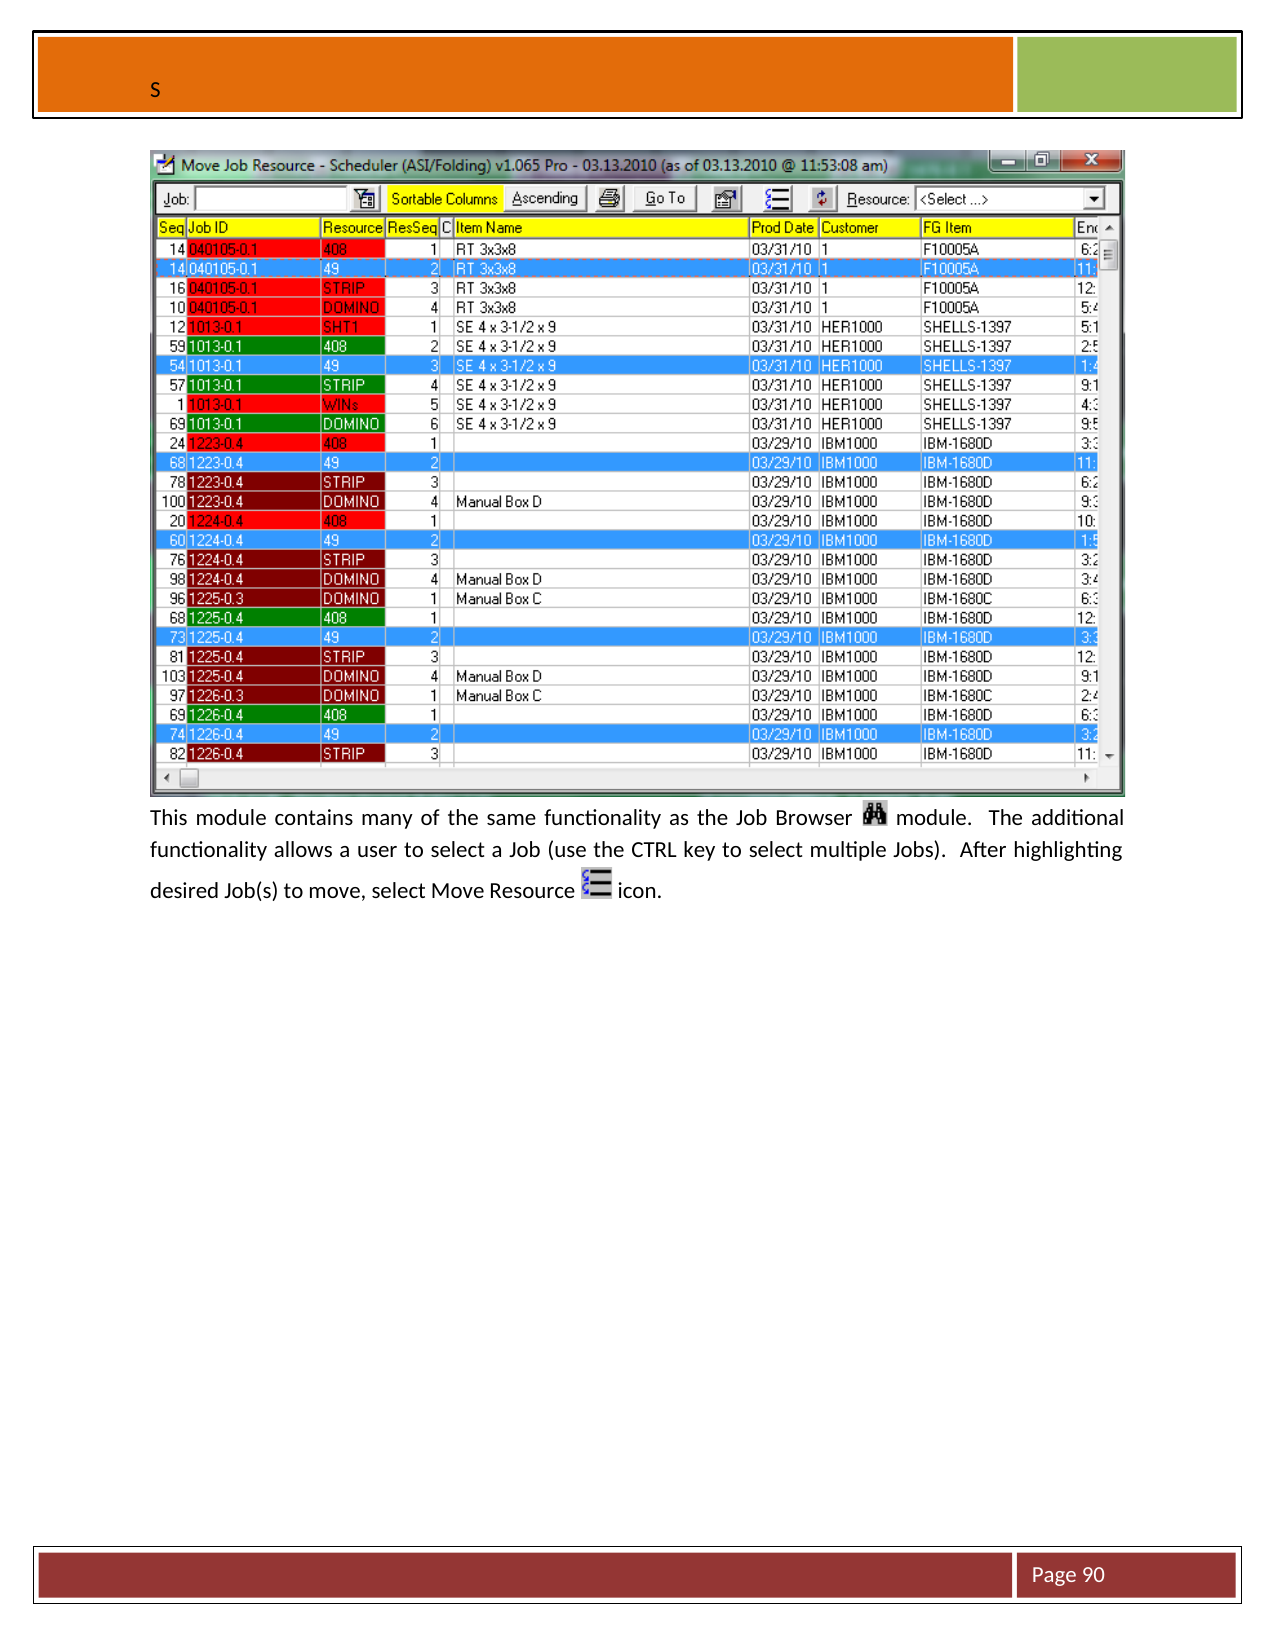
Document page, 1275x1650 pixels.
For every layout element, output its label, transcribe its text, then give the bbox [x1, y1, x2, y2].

text This module contains many of the same functionality as the Job Browser module. The additional functionality allows a user to select a Job (use the CTRL key to select multiple Jobs). After highlighting desired Job(s) to move, select Move Resource icon. [150, 797, 1125, 904]
picture [581, 867, 613, 899]
picture [862, 800, 888, 826]
picture [150, 150, 1125, 797]
